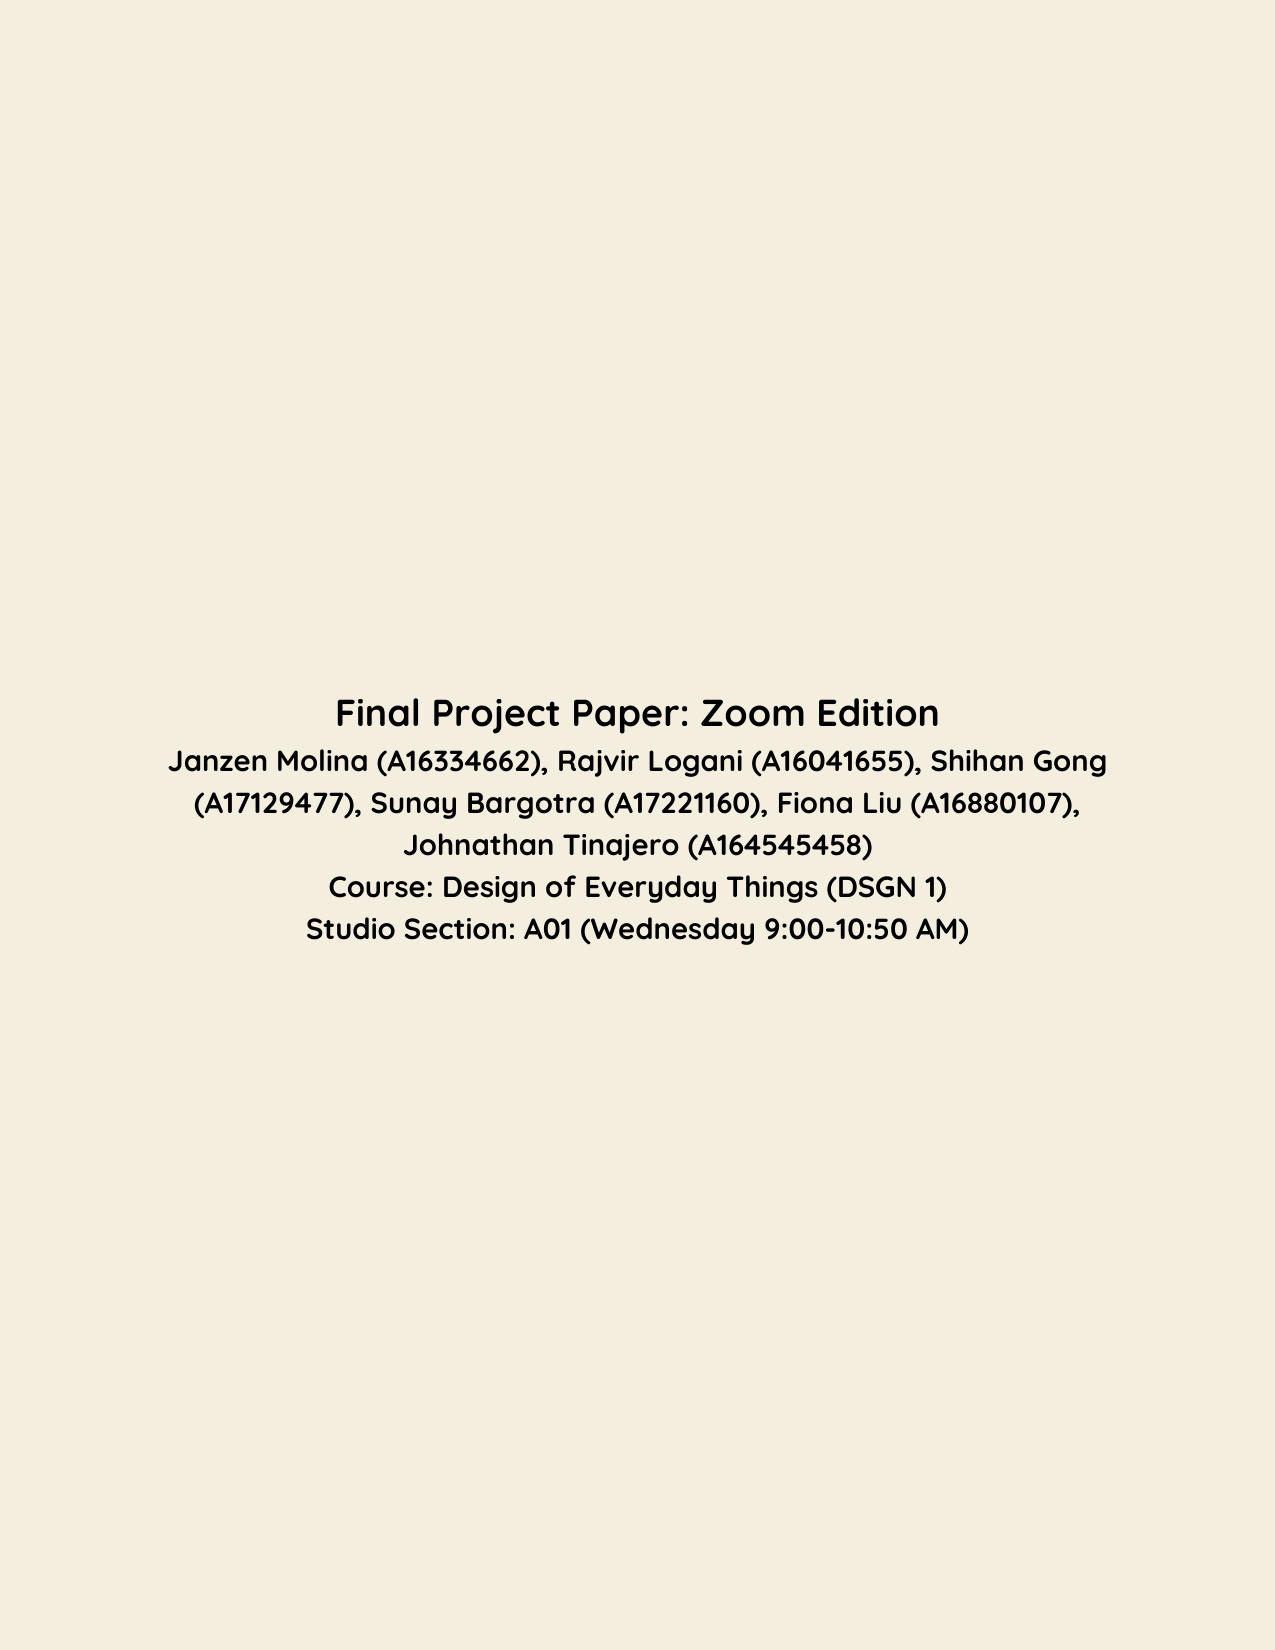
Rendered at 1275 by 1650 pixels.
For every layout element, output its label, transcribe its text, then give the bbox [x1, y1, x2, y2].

text Course: Design of Everyday Things (DSGN 1) [150, 868, 1125, 904]
text Studio Section: A01 (Wednesday 9:00-10:50 AM) [150, 910, 1125, 946]
text Final Project Paper: Zoom Edition [150, 688, 1125, 735]
text Janzen Molina (A16334662), Rajvir Logani (A16041655), Shihan Gong (A17129477), Sunay Bargotra (A17221160), Fiona Liu (A16880107), Johnathan Tinajero (A164545458) [150, 742, 1125, 863]
